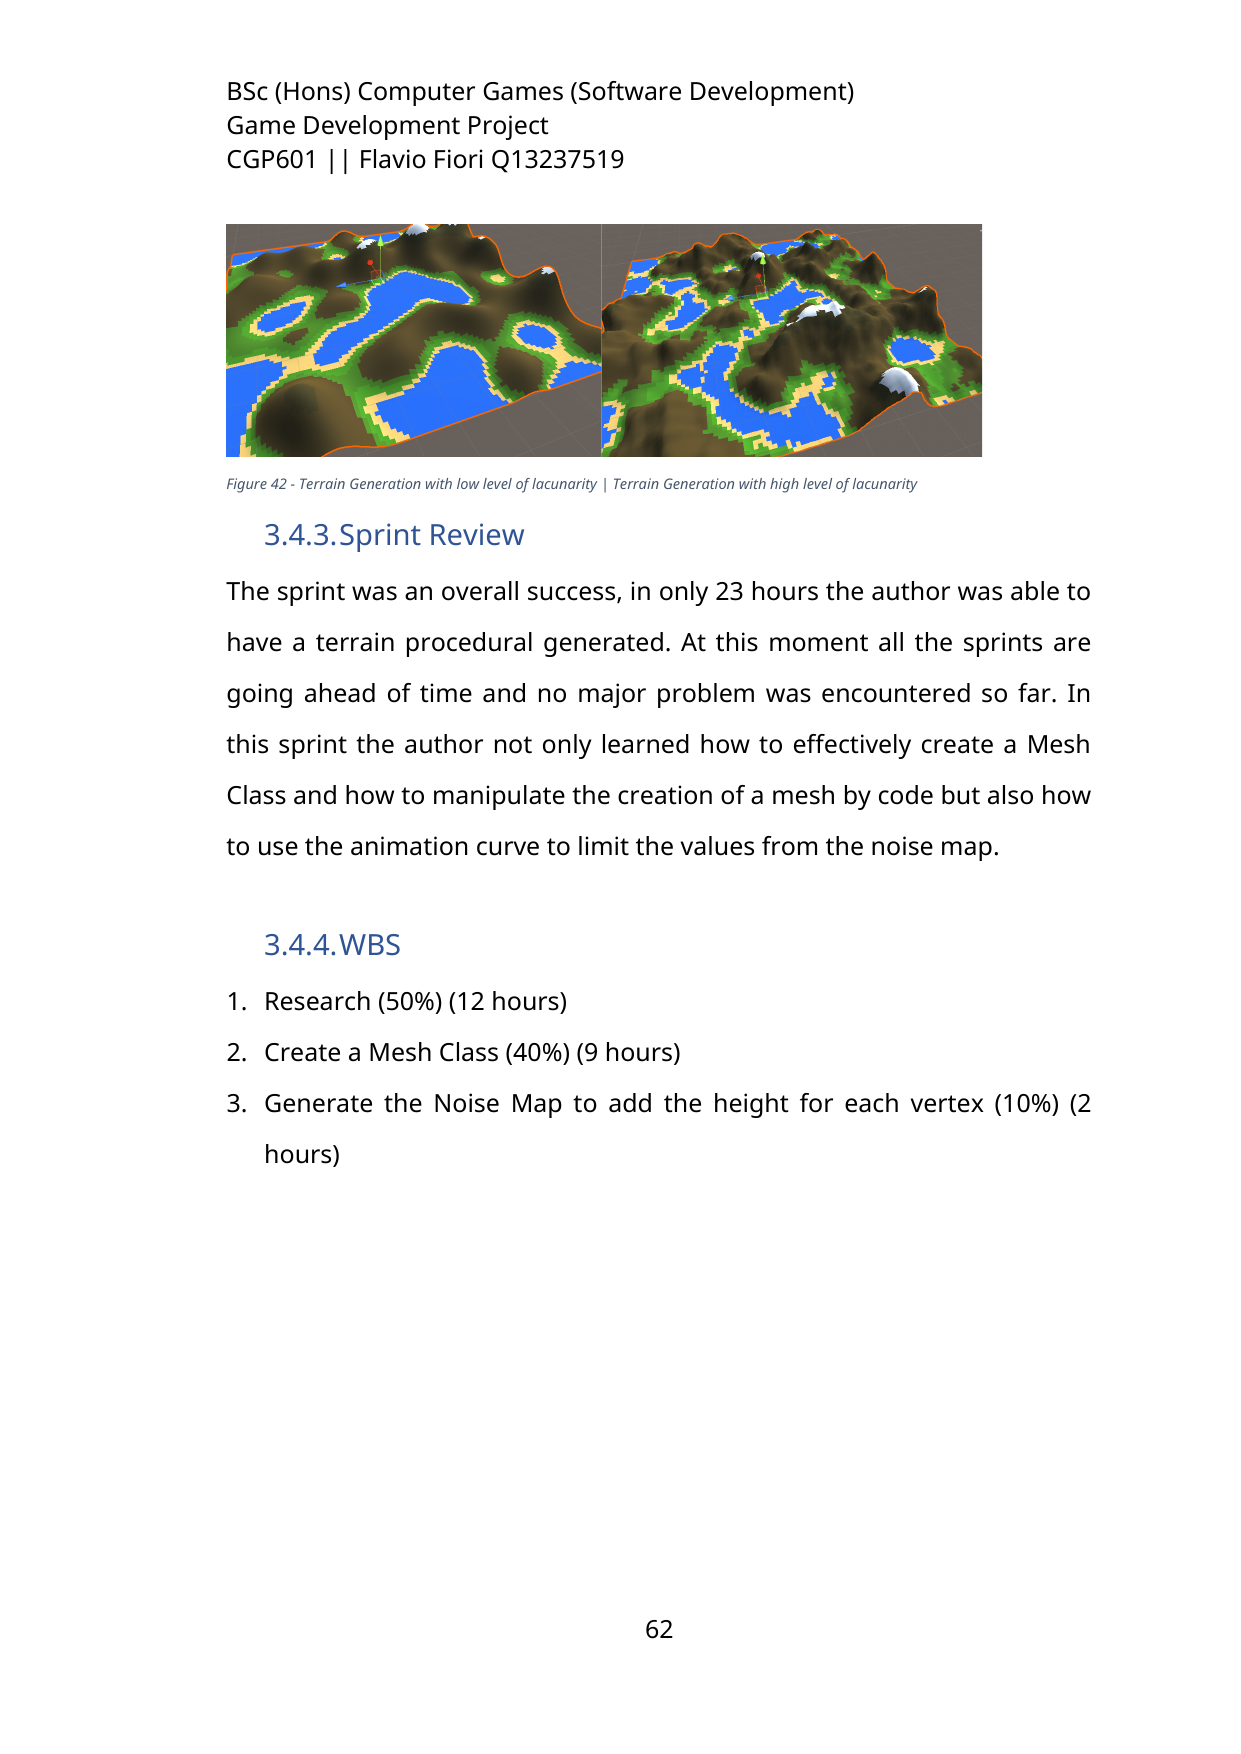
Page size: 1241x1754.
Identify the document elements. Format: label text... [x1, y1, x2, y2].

list Research (50%) (12 hours) [226, 983, 1092, 1017]
subtitle WBS [264, 924, 1092, 964]
list Generate the Noise Map to add the height for each vertex (10%) (2 hours) [226, 1086, 1092, 1171]
list Create a Mesh Class (40%) (9 hours) [226, 1034, 1092, 1068]
subtitle Sprint Review [264, 514, 1092, 554]
text The sprint was an overall success, in only 23 hours the author was able to have a terrain procedural generated. At this moment all the sprints are going ahead of time and no major problem was encountered so far. In this sprint the author not only learned how to effectively create a Mesh Class and how to manipulate the creation of a mesh by code but also how to use the animation curve to limit the values from the noise map. [226, 574, 1092, 863]
picture [226, 224, 983, 457]
